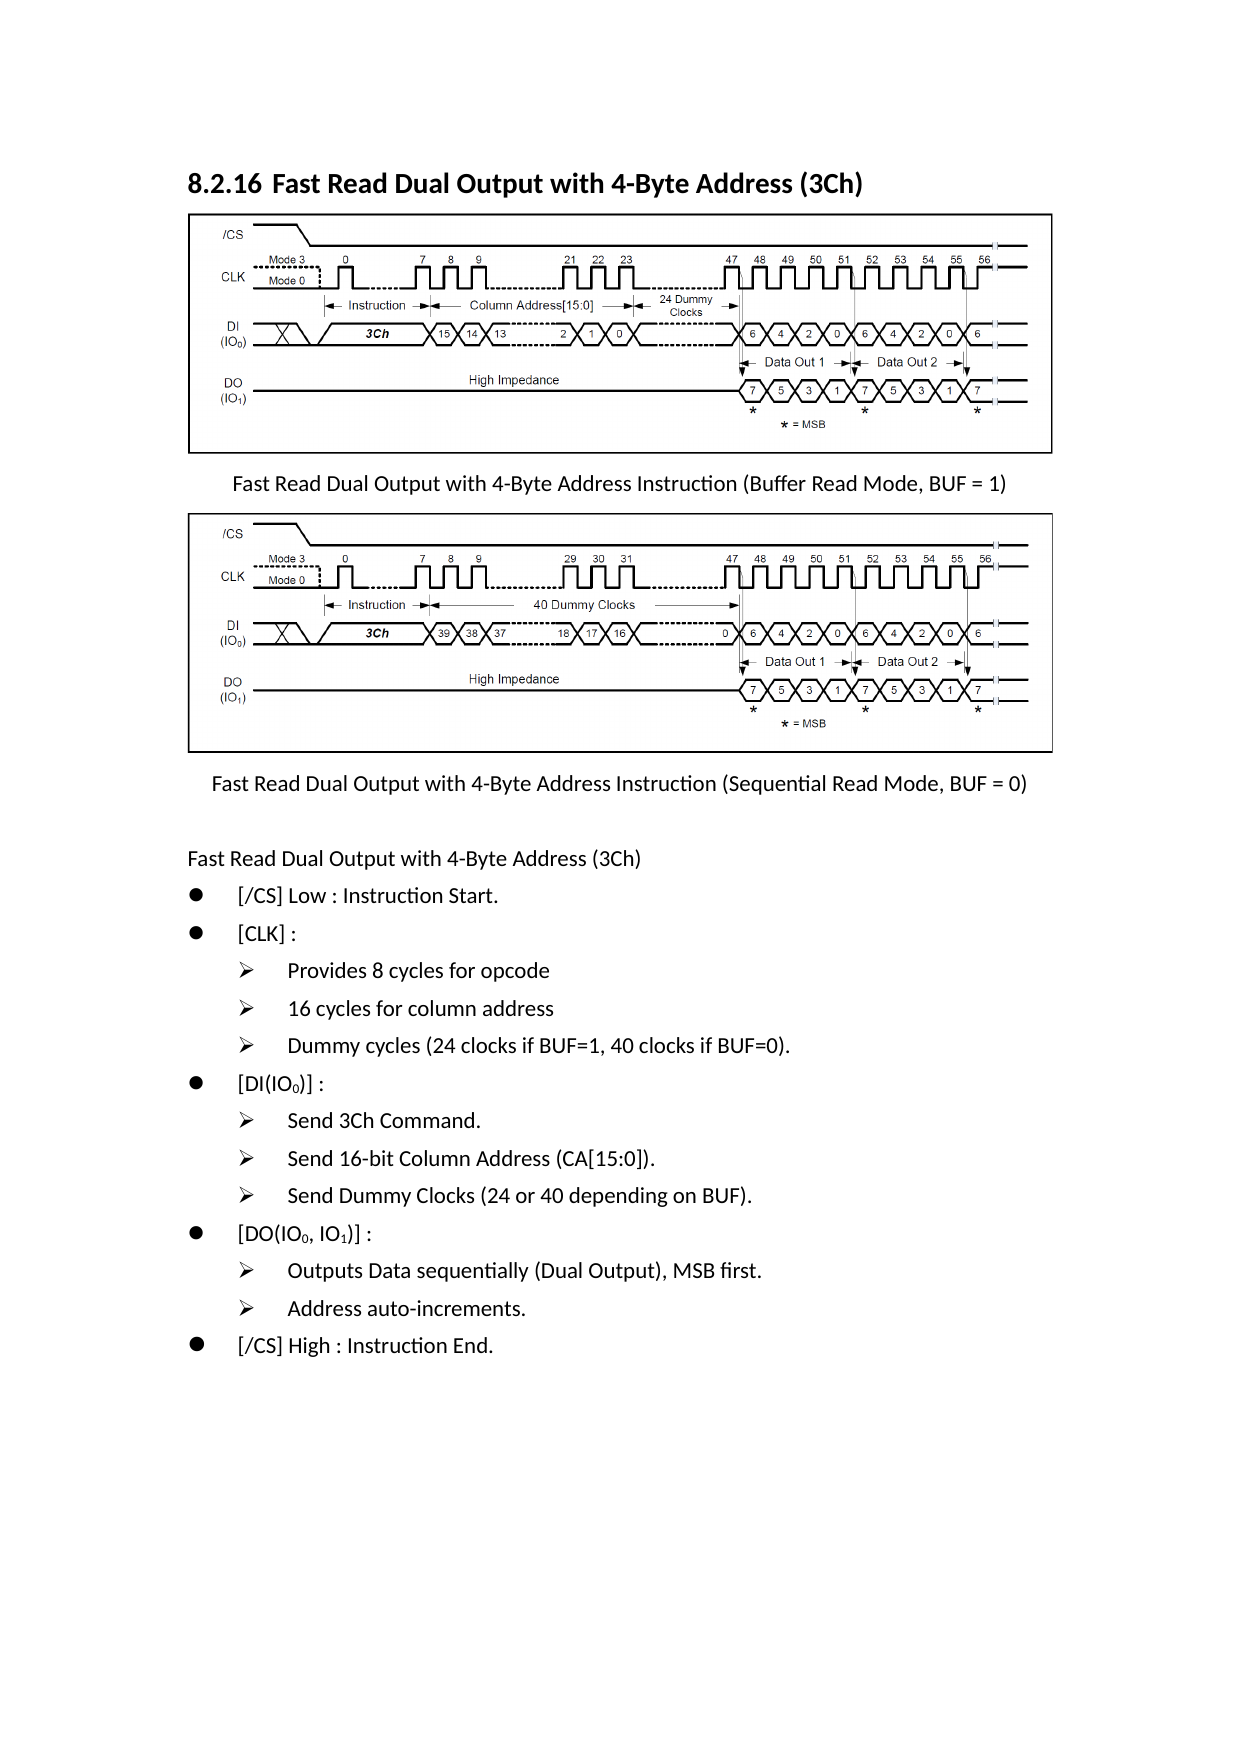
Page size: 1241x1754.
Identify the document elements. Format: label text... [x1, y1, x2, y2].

list [CLK] : [187, 914, 1053, 952]
list Outputs Data sequentially (Dual Output), MSB first. [237, 1252, 1053, 1289]
text Fast Read Dual Output with 4-Byte Address Instruction (Buffer Read Mode, BUF = 1) [187, 464, 1053, 502]
list [/CS] Low : Instruction Start. [187, 877, 1053, 914]
list Address auto-increments. [237, 1289, 1053, 1327]
picture [187, 512, 1053, 754]
list 16 cycles for column address [237, 989, 1053, 1027]
list [DI(IO0)] : [187, 1064, 1053, 1102]
list [/CS] High : Instruction End. [187, 1327, 1053, 1364]
subtitle 8.2.16 Fast Read Dual Output with 4-Byte Address (3Ch) [187, 164, 1053, 202]
text Fast Read Dual Output with 4-Byte Address (3Ch) [187, 839, 1053, 877]
list Send Dummy Clocks (24 or 40 depending on BUF). [237, 1177, 1053, 1214]
text Fast Read Dual Output with 4-Byte Address Instruction (Sequential Read Mode, BUF = 0) [187, 764, 1053, 802]
list [DO(IO0, IO1)] : [187, 1214, 1053, 1252]
picture [187, 212, 1053, 454]
list Send 16-bit Column Address (CA[15:0]). [237, 1139, 1053, 1177]
list Dummy cycles (24 clocks if BUF=1, 40 clocks if BUF=0). [237, 1027, 1053, 1064]
list Send 3Ch Command. [237, 1102, 1053, 1139]
list Provides 8 cycles for opcode [237, 952, 1053, 989]
